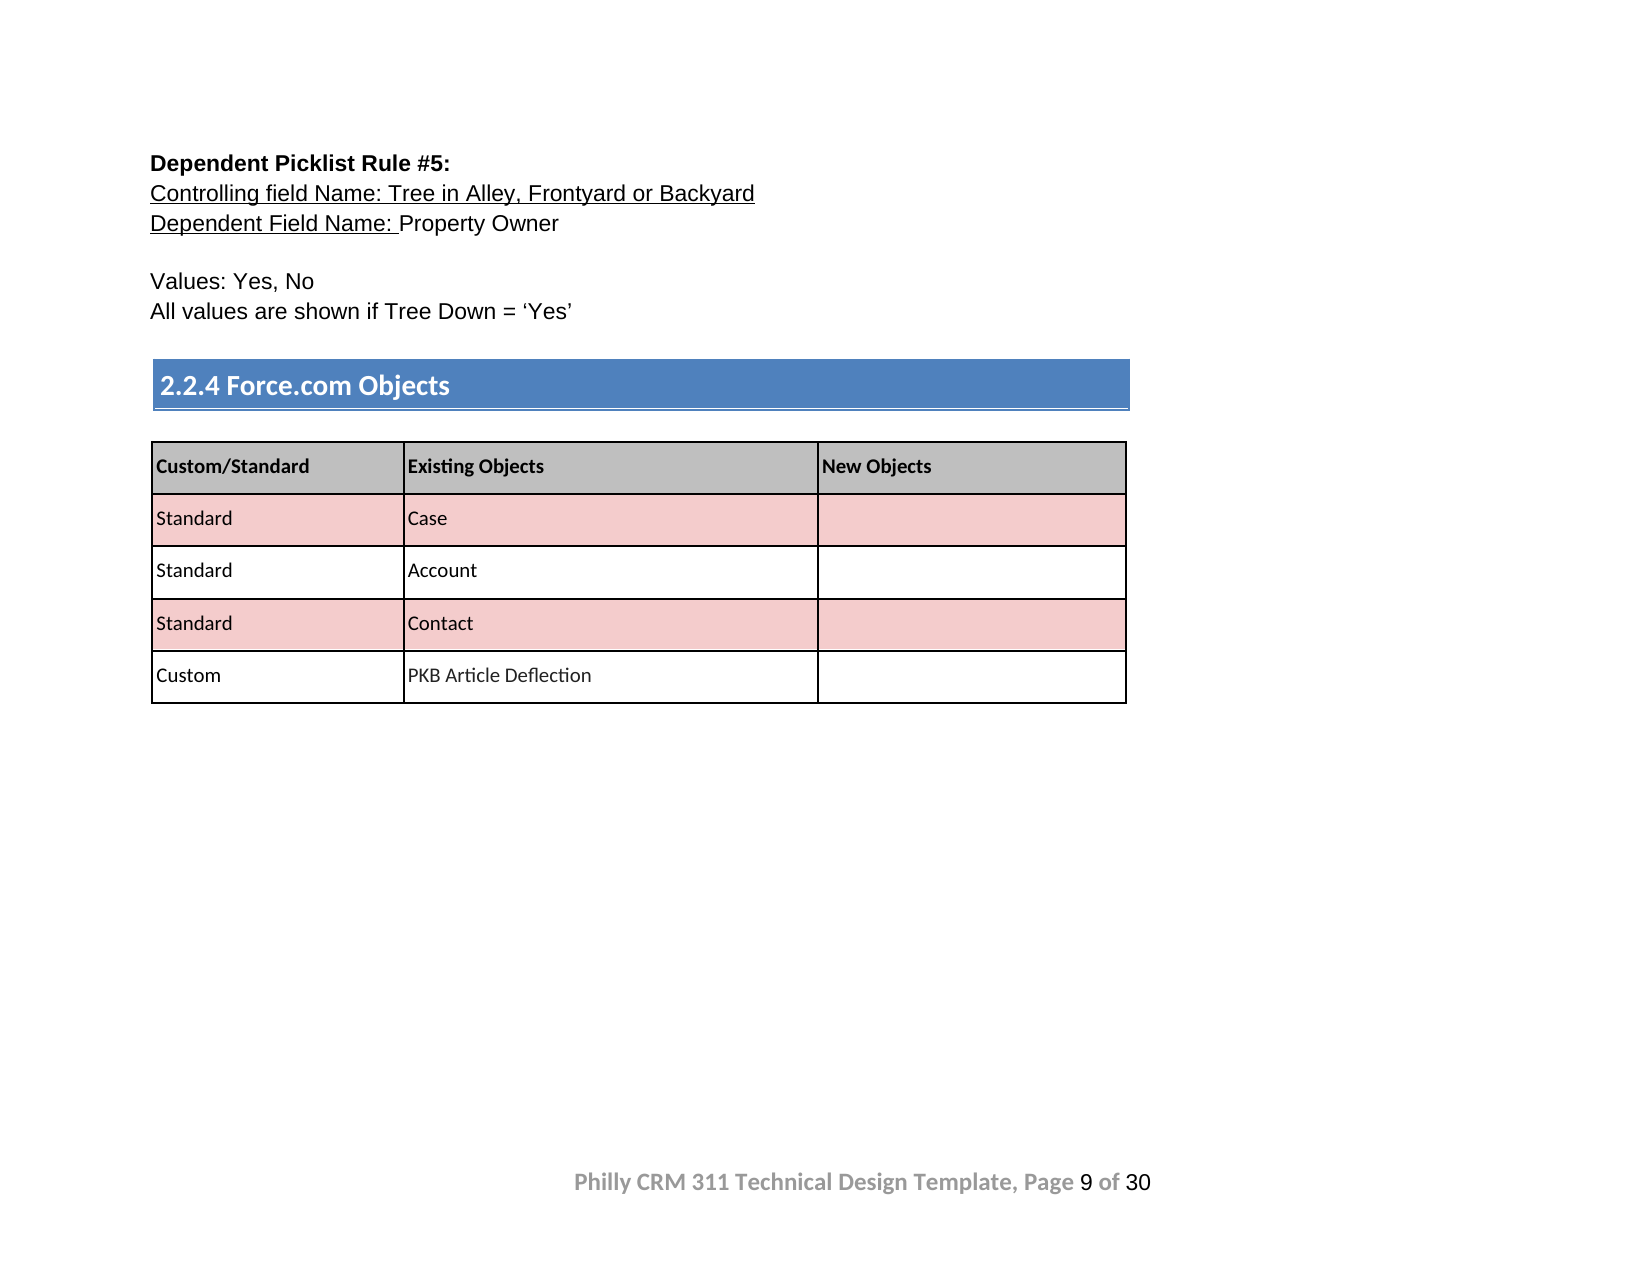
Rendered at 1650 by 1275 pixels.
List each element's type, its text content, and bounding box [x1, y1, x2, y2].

table_cell Standard [153, 495, 403, 545]
text Values: Yes, No [150, 268, 1575, 294]
table_cell [819, 547, 1125, 597]
table_header Existing Objects [405, 443, 817, 493]
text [150, 298, 1575, 325]
table_cell Contact [405, 600, 817, 649]
table_cell Case [405, 495, 817, 545]
table_cell Account [405, 547, 817, 597]
text Dependent Picklist Rule #5: [150, 150, 1575, 176]
table_cell [819, 495, 1125, 545]
text Controlling field Name: Tree in Alley, Frontyard or Backyard [150, 180, 1575, 207]
table_cell Standard [153, 547, 403, 597]
table_cell Custom [153, 652, 403, 702]
table_cell [819, 600, 1125, 649]
table_cell PKB Article Deflection [405, 652, 817, 702]
text Dependent Field Name: Property Owner [150, 210, 1575, 237]
table_header New Objects [819, 443, 1125, 493]
table_cell [819, 652, 1125, 702]
table_header 2.2.4 Force.com Objects [155, 361, 1128, 408]
table_cell Standard [153, 600, 403, 649]
table_header Custom/Standard [153, 443, 403, 493]
